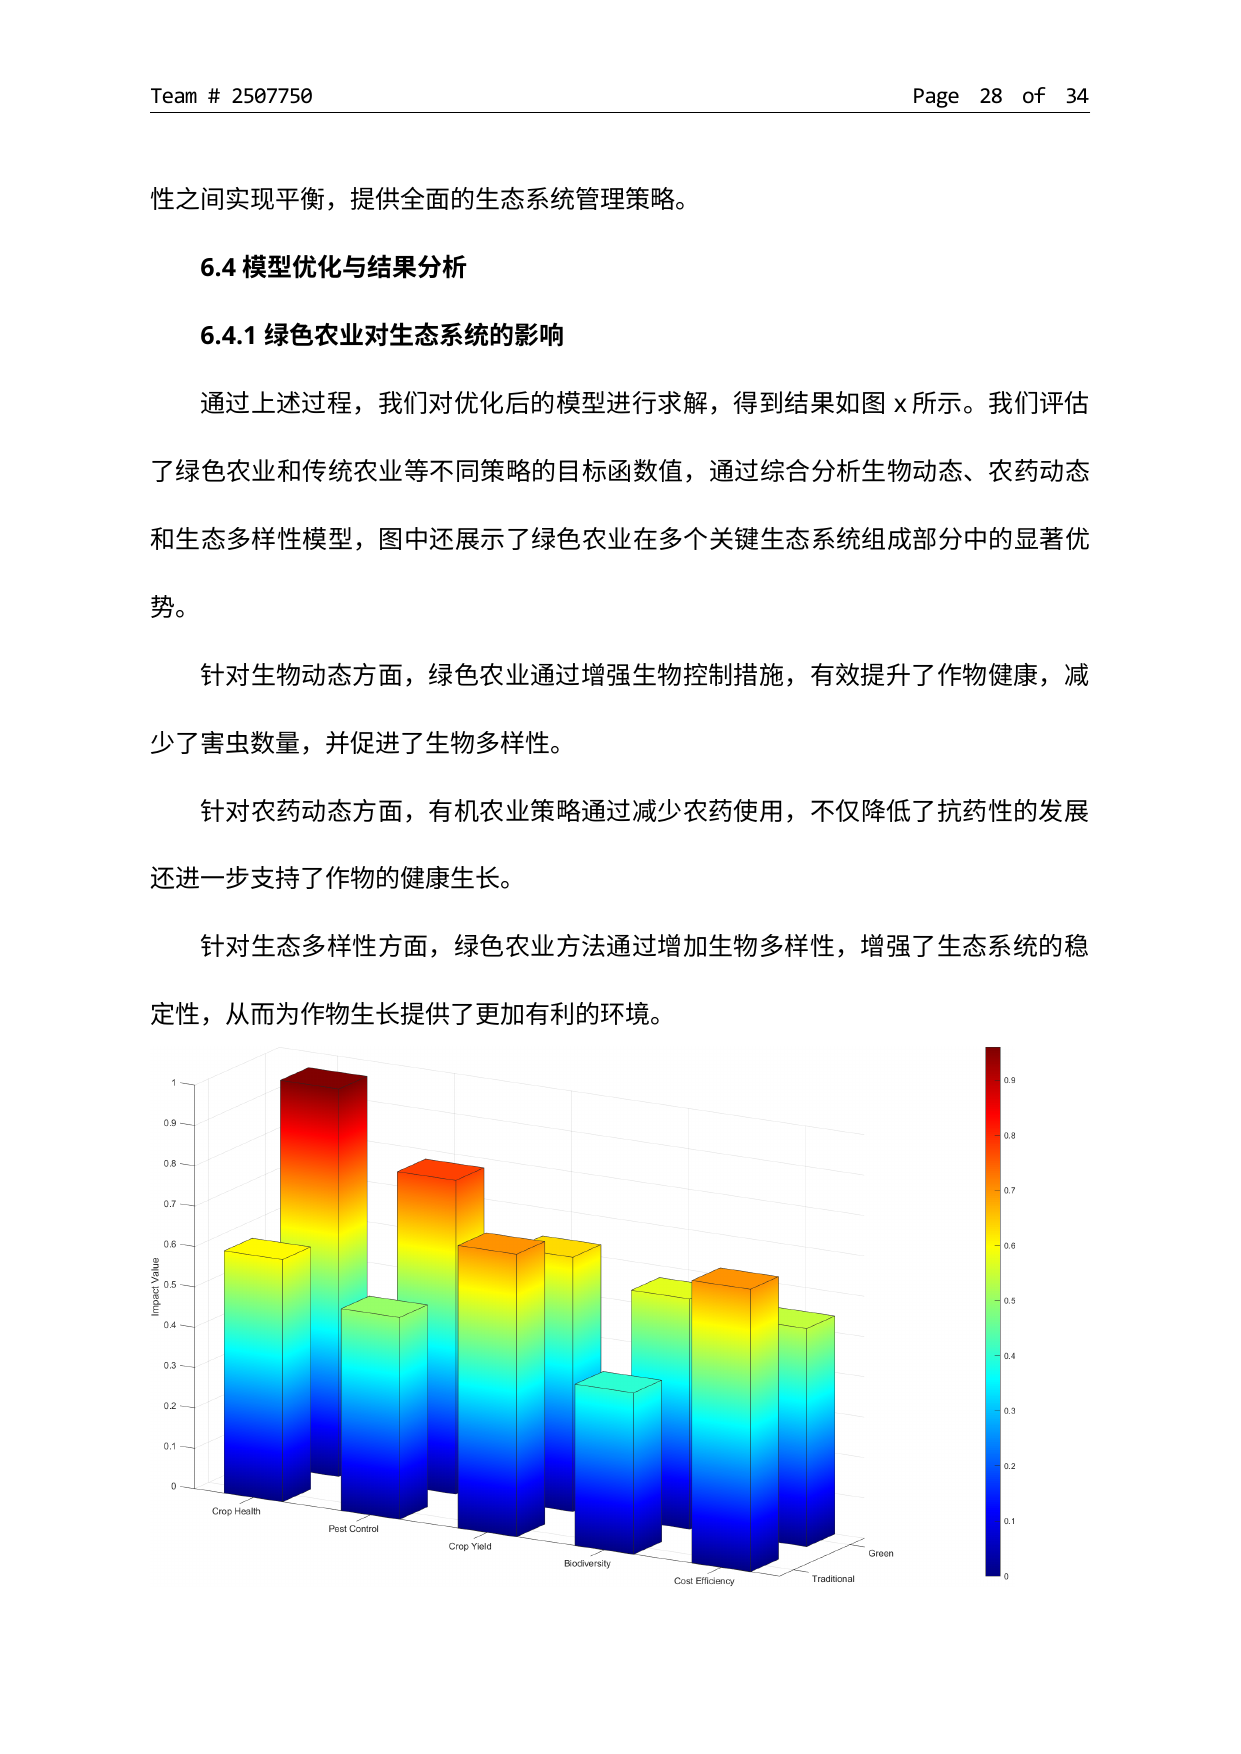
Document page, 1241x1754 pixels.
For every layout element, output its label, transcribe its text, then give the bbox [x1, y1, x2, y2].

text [150, 164, 1090, 232]
picture [150, 1046, 1016, 1587]
text 6.4 模型优化与结果分析 [150, 232, 1090, 300]
text 针对生态多样性方面，绿色农业方法通过增加生物多样性，增强了生态系统的稳定性，从而为作物生长提供了更加有利的环境。 [150, 911, 1090, 1047]
text 针对农药动态方面，有机农业策略通过减少农药使用，不仅降低了抗药性的发展，还进一步支持了作物的健康生长。 [150, 775, 1090, 911]
text 通过上述过程，我们对优化后的模型进行求解，得到结果如图x所示。我们评估了绿色农业和传统农业等不同策略的目标函数值，通过综合分析生物动态、农药动态和生态多样性模型，图中还展示了绿色农业在多个关键生态系统组成部分中的显著优势。 [150, 368, 1090, 639]
text 针对生物动态方面，绿色农业通过增强生物控制措施，有效提升了作物健康，减少了害虫数量，并促进了生物多样性。 [150, 639, 1090, 775]
text 6.4.1 绿色农业对生态系统的影响 [150, 300, 1090, 368]
